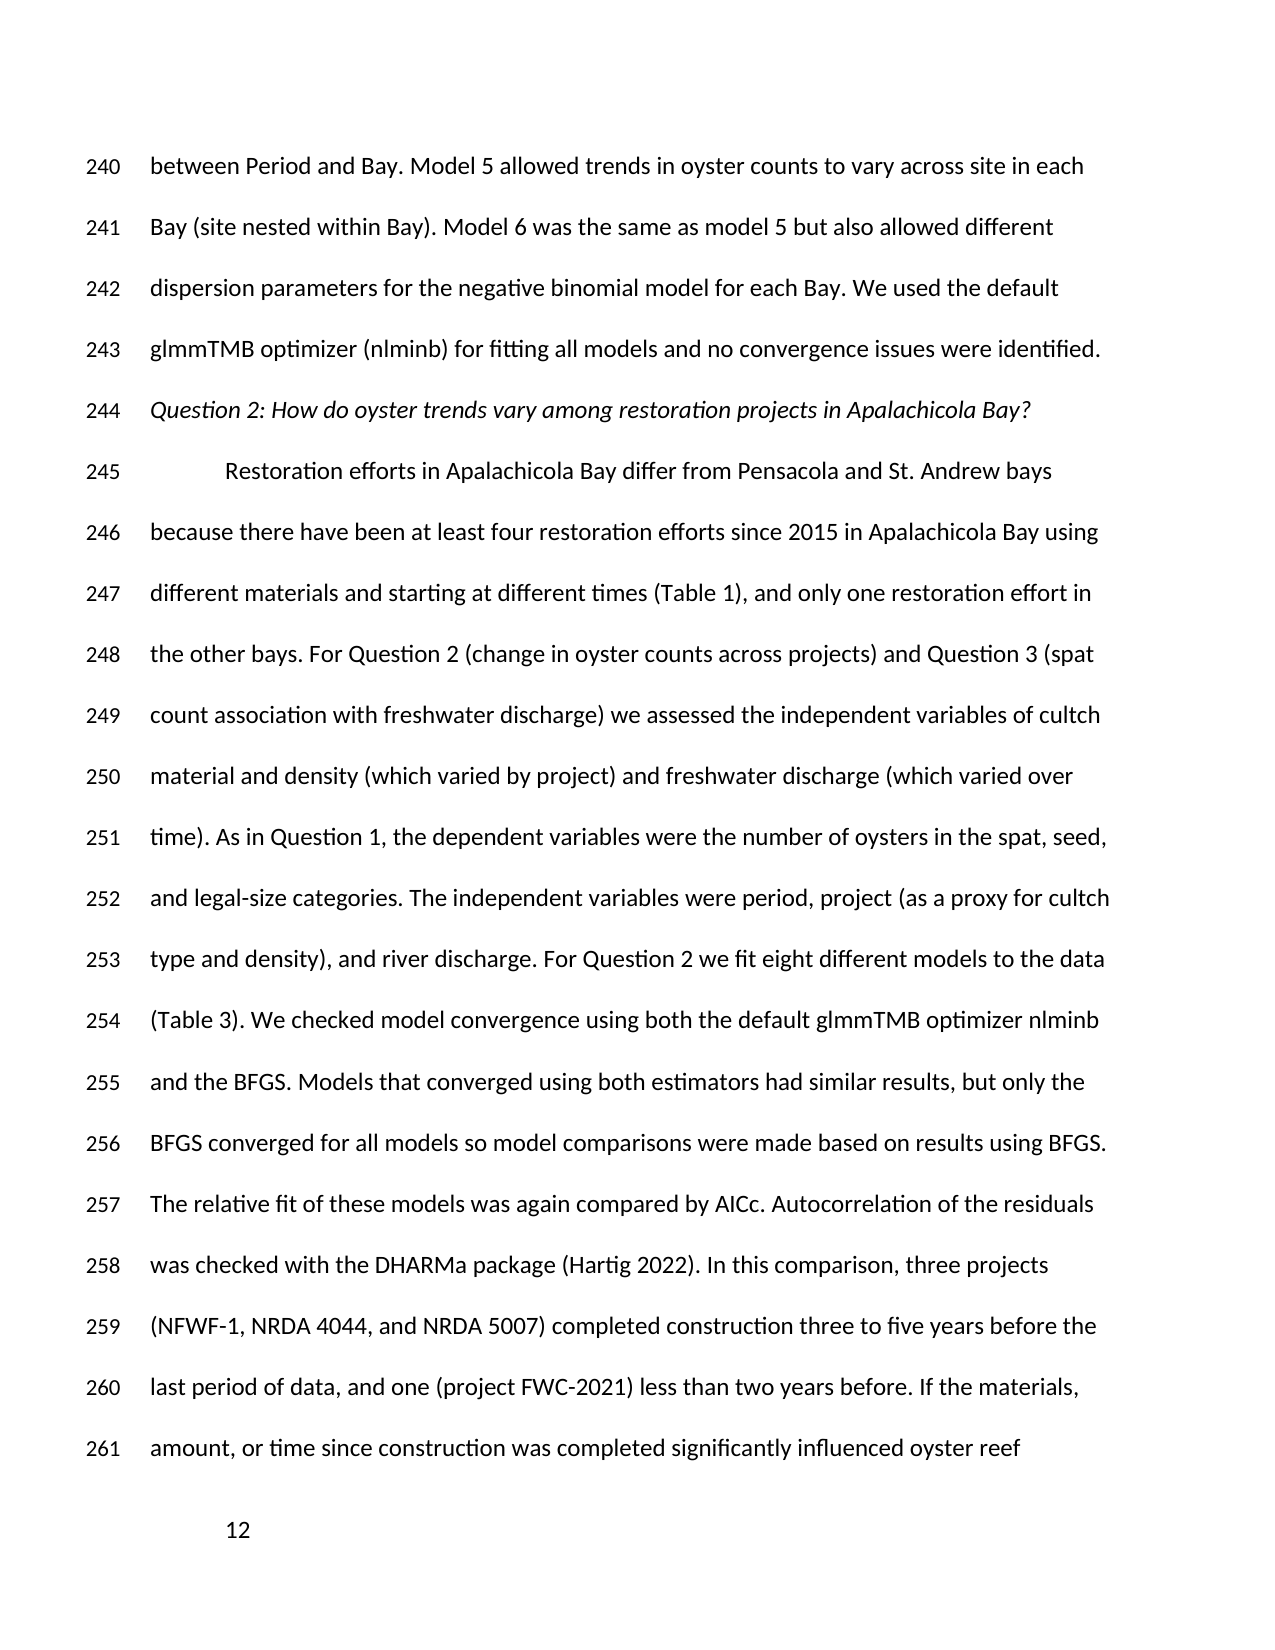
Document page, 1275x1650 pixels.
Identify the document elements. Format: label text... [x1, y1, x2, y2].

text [150, 455, 1125, 1462]
text Question 2: How do oyster trends vary among restoration projects in Apalachicola Bay? [150, 394, 1125, 425]
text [150, 150, 1125, 364]
